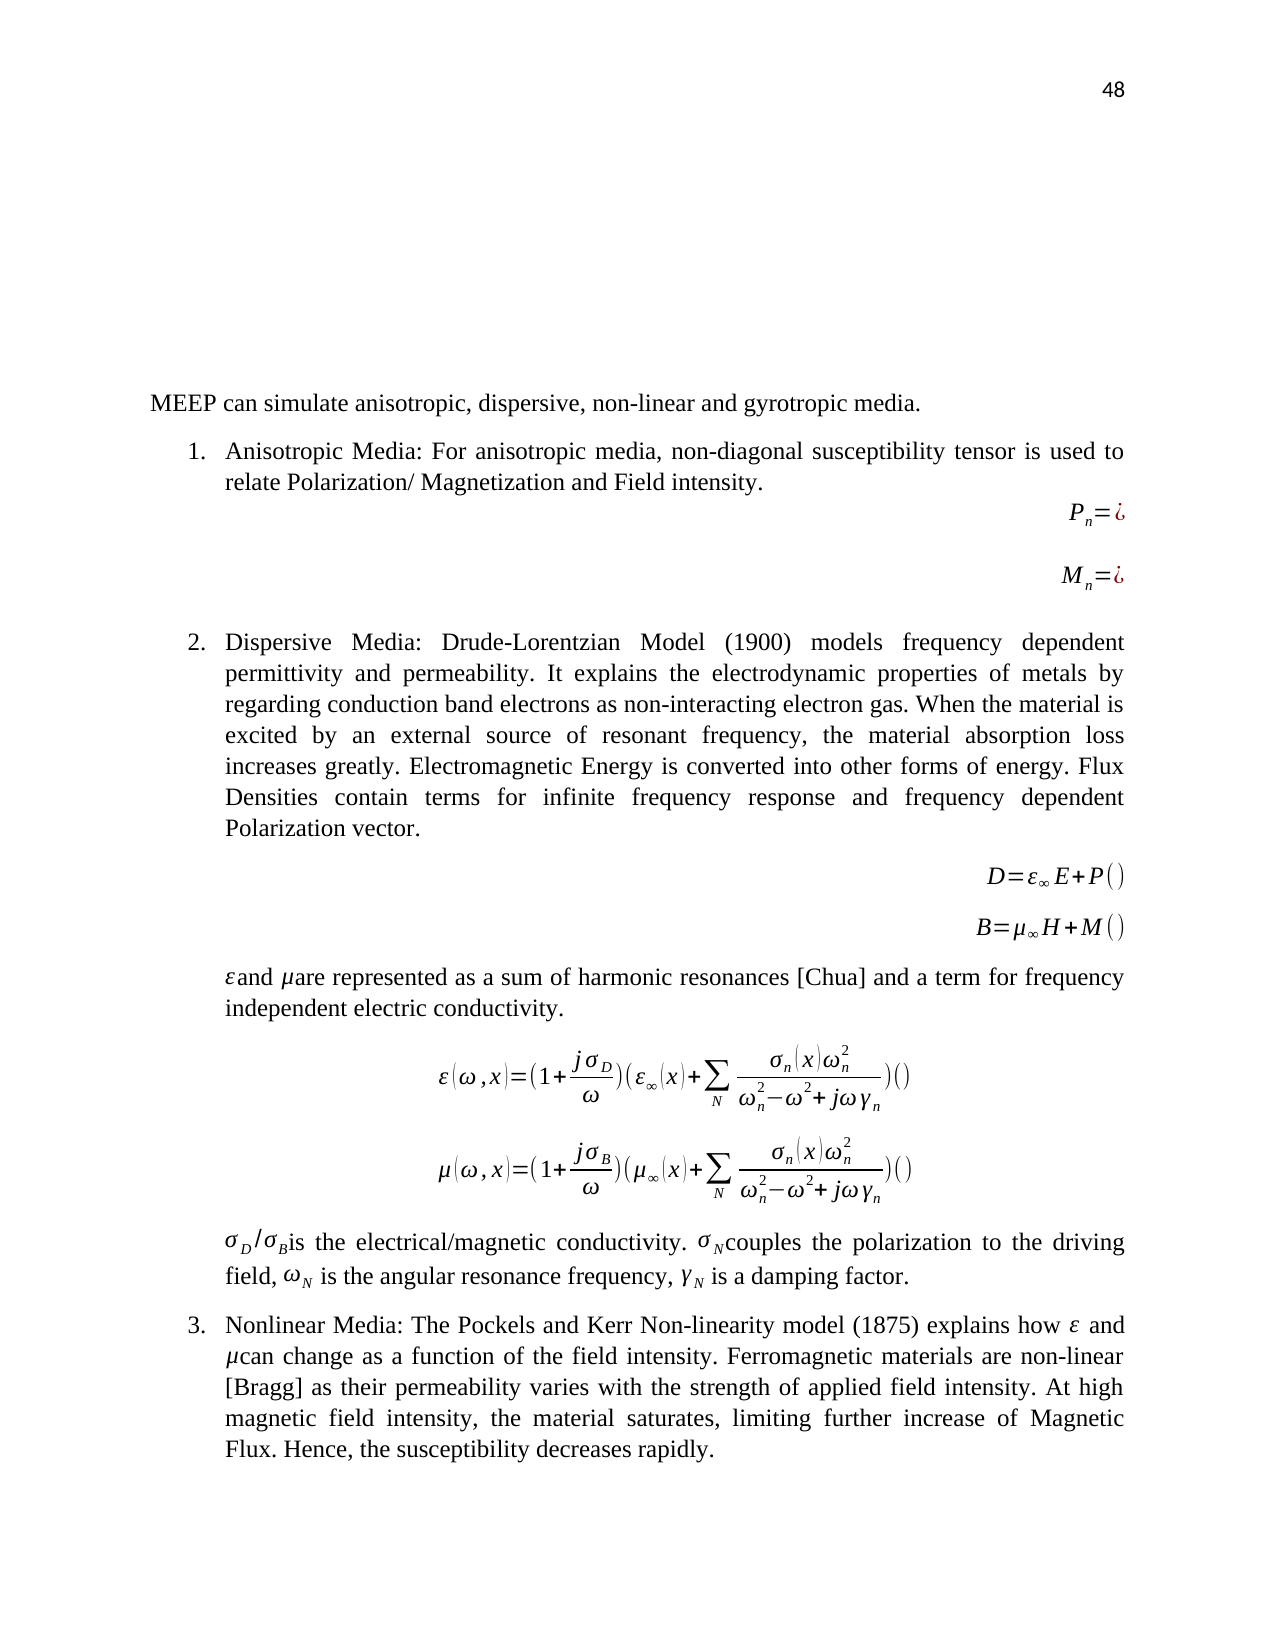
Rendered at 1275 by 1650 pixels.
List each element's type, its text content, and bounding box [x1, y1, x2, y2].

text is the electrical/magnetic conductivity. couples the polarization to the driving field, is the angular resonance frequency, is a damping factor. [225, 1226, 1125, 1291]
text MEEP can simulate anisotropic, dispersive, non-linear and gyrotropic media. [150, 388, 1125, 417]
list Nonlinear Media: The Pockels and Kerr Non-linearity model (1875) explains how and can change as a function of the field intensity. Ferromagnetic materials are non-linear [Bragg] as their permeability varies with the strength of applied field intensity. At high magnetic field intensity, the material saturates, limiting further increase of Magnetic Flux. Hence, the susceptibility decreases rapidly. [187, 1310, 1125, 1463]
list Dispersive Media: Drude-Lorentzian Model (1900) models frequency dependent permittivity and permeability. It explains the electrodynamic properties of metals by regarding conduction band electrons as non-interacting electron gas. When the material is excited by an external source of resonant frequency, the material absorption loss increases greatly. Electromagnetic Energy is converted into other forms of energy. Flux Densities contain terms for infinite frequency response and frequency dependent Polarization vector. [187, 627, 1125, 842]
text and are represented as a sum of harmonic resonances [Chua] and a term for frequency independent electric conductivity. [225, 962, 1125, 1022]
list Anisotropic Media: For anisotropic media, non-diagonal susceptibility tensor is used to relate Polarization/ Magnetization and Field intensity. [187, 436, 1125, 496]
